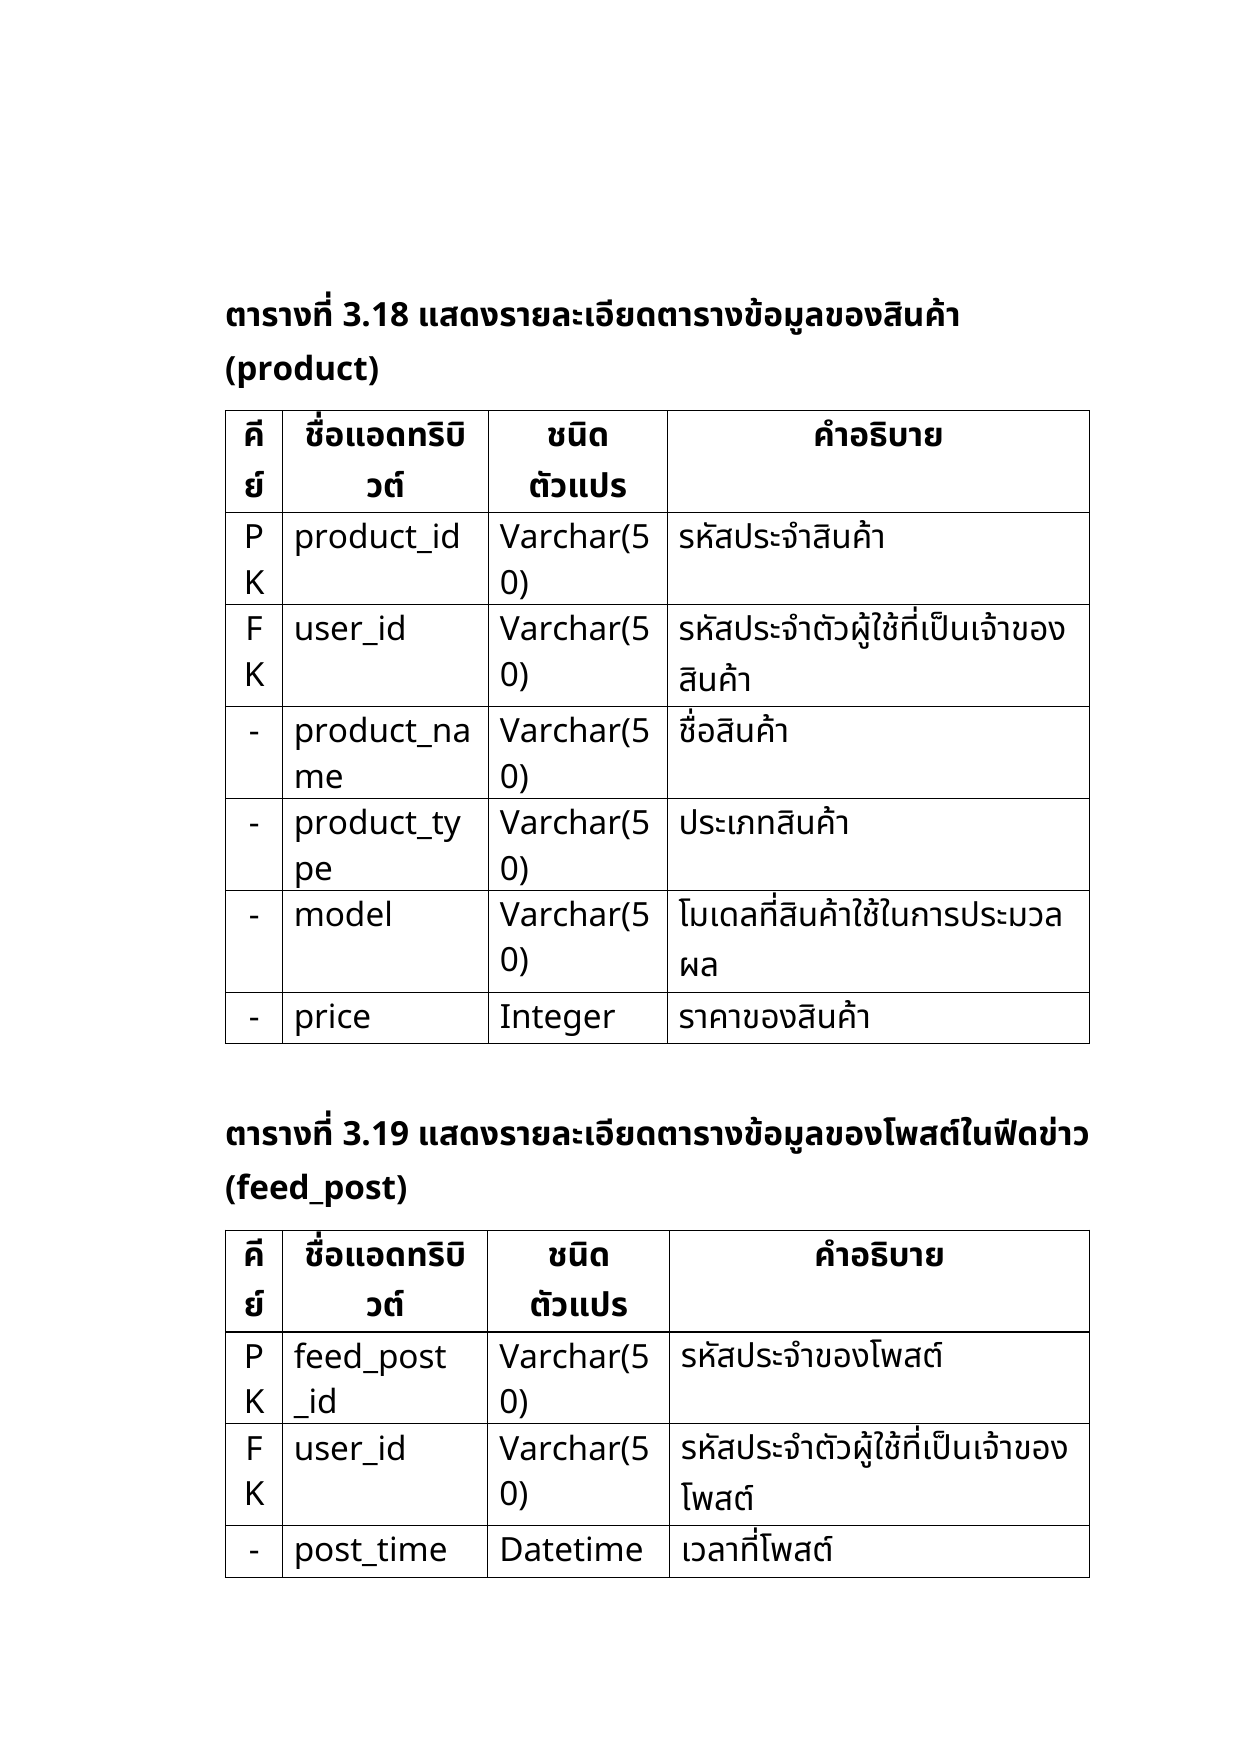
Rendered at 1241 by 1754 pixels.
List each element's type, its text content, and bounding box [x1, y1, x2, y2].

table_cell Integer [489, 993, 667, 1043]
table_cell Varchar(50) [489, 707, 667, 798]
table_cell Varchar(50) [489, 605, 667, 706]
table_cell price [283, 993, 488, 1043]
table_header ชื่อแอดทริบิวต์ [283, 411, 488, 512]
table_cell user_id [283, 605, 488, 706]
table_cell - [226, 891, 282, 992]
table_header ชื่อแอดทริบิวต์ [283, 1231, 487, 1331]
table_cell post_time [283, 1526, 487, 1577]
table_header ชนิดตัวแปร [489, 411, 667, 512]
table_cell - [226, 707, 282, 798]
table_cell model [283, 891, 488, 992]
text ตารางที่ 3.19 แสดงรายละเอียดตารางข้อมูลของโพสต์ในฟีดข่าว (feed_post) [225, 1110, 1090, 1209]
table_cell Varchar(50) [488, 1333, 669, 1423]
table_cell product_type [283, 799, 488, 890]
table_cell feed_post _id [283, 1333, 487, 1423]
table_cell รหัสประจำของโพสต์ [670, 1333, 1089, 1423]
table_cell product_name [283, 707, 488, 798]
table_cell Varchar(50) [489, 513, 667, 604]
table_cell เวลาที่โพสต์ [670, 1526, 1089, 1577]
table_cell product_id [283, 513, 488, 604]
table_cell รหัสประจำสินค้า [668, 513, 1089, 604]
table_cell ประเภทสินค้า [668, 799, 1089, 890]
table_cell รหัสประจำตัวผู้ใช้ที่เป็นเจ้าของโพสต์ [670, 1424, 1089, 1525]
table_cell - [226, 1526, 282, 1577]
text ตารางที่ 3.18 แสดงรายละเอียดตารางข้อมูลของสินค้า (product) [225, 291, 1090, 390]
table_cell Varchar(50) [489, 891, 667, 992]
table_cell user_id [283, 1424, 487, 1525]
table_cell - [226, 993, 282, 1043]
table_cell FK [226, 605, 282, 706]
table_cell Datetime [488, 1526, 669, 1577]
table_cell ราคาของสินค้า [668, 993, 1089, 1043]
table_cell FK [226, 1424, 282, 1525]
table_cell ชื่อสินค้า [668, 707, 1089, 798]
table_cell Varchar(50) [488, 1424, 669, 1525]
table_header คีย์ [226, 1231, 282, 1331]
table_cell รหัสประจำตัวผู้ใช้ที่เป็นเจ้าของสินค้า [668, 605, 1089, 706]
table_cell PK [226, 513, 282, 604]
table_header คีย์ [226, 411, 282, 512]
table_cell PK [226, 1333, 282, 1423]
table_header คำอธิบาย [668, 411, 1089, 512]
table_cell - [226, 799, 282, 890]
table_cell โมเดลที่สินค้าใช้ในการประมวลผล [668, 891, 1089, 992]
table_header ชนิดตัวแปร [488, 1231, 669, 1331]
table_cell Varchar(50) [489, 799, 667, 890]
table_header คำอธิบาย [670, 1231, 1089, 1331]
